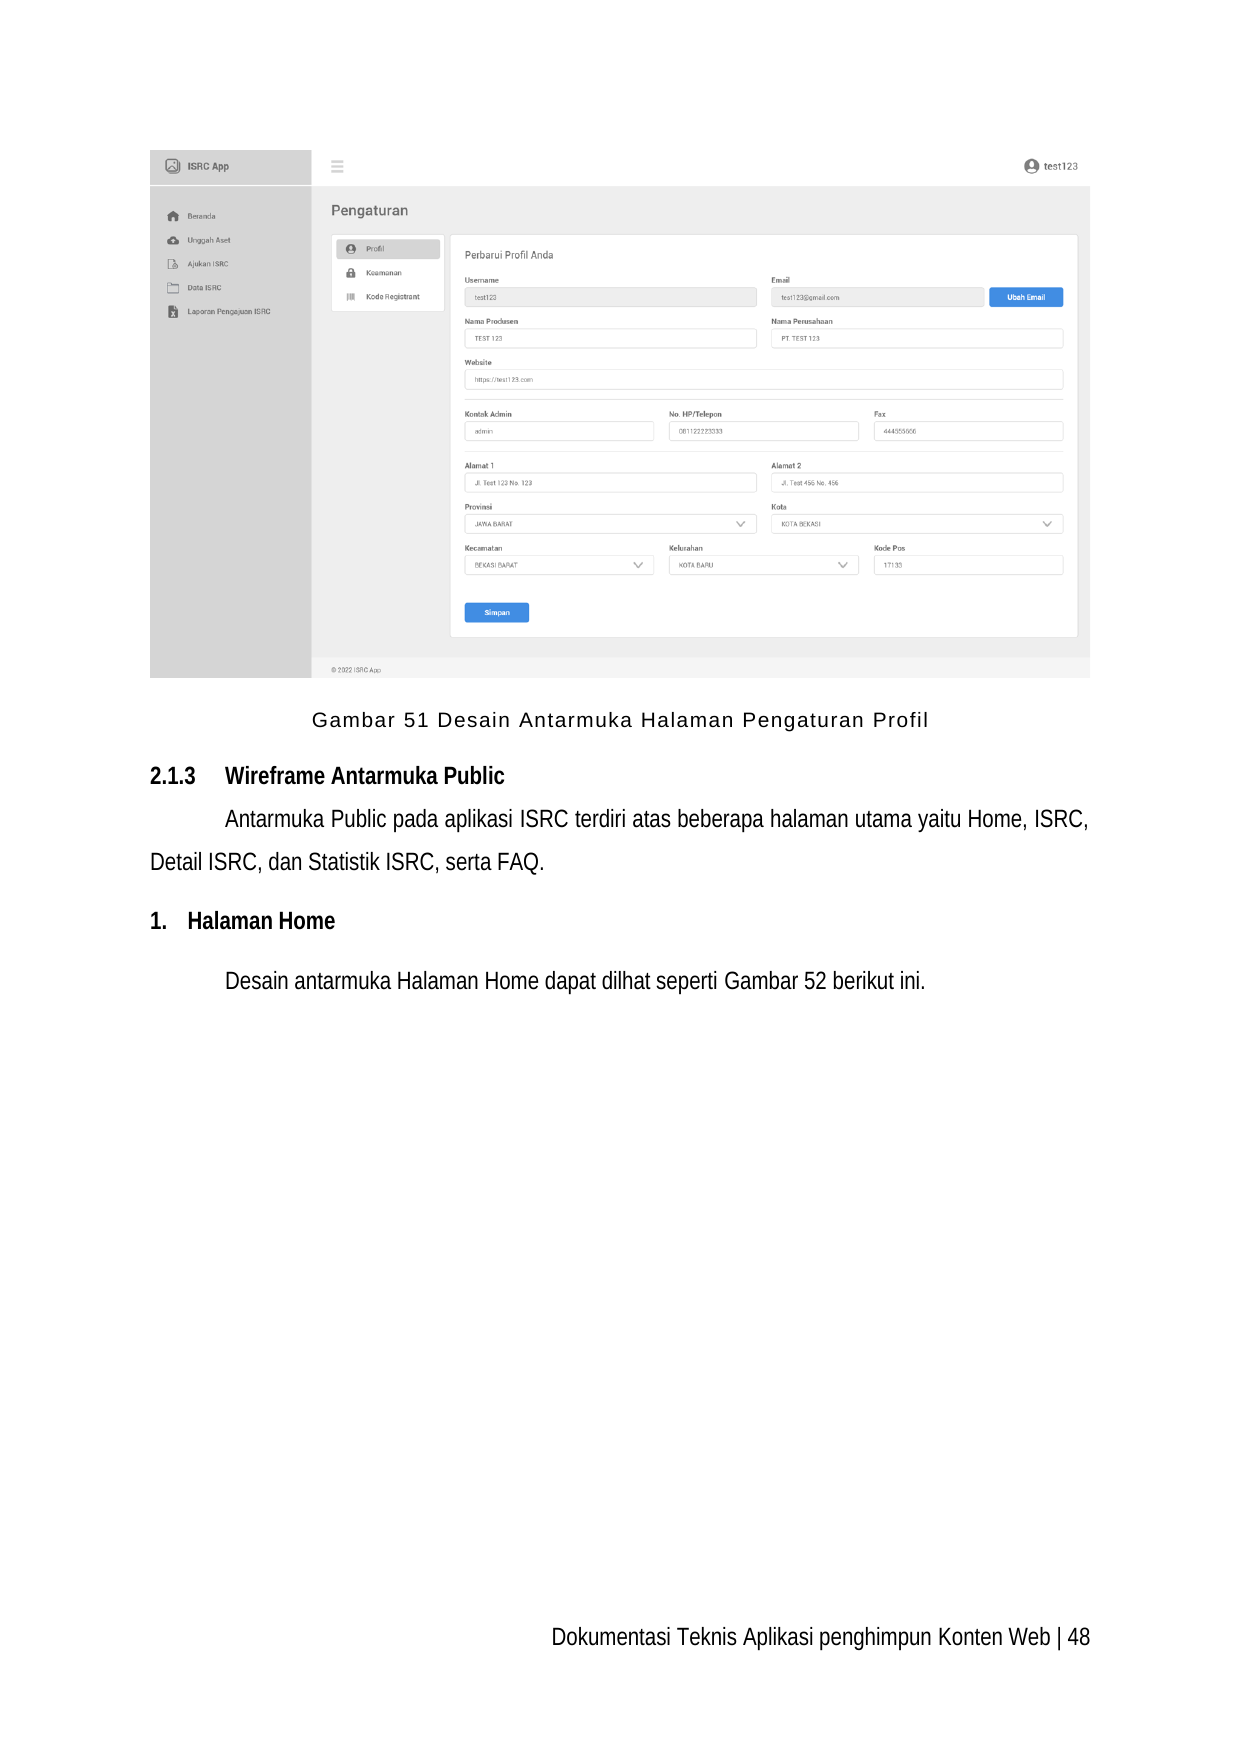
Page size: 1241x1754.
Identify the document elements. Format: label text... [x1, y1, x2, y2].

subtitle Wireframe Antarmuka Public [150, 761, 1090, 789]
list Halaman Home [150, 906, 1090, 935]
subtitle Gambar 51 Desain Antarmuka Halaman Pengaturan Profil [150, 708, 1090, 732]
text Antarmuka Public pada aplikasi ISRC terdiri atas beberapa halaman utama yaitu Home, ISRC, Detail ISRC, dan Statistik ISRC, serta FAQ. [150, 804, 1090, 875]
text Desain antarmuka Halaman Home dapat dilhat seperti Gambar 52 berikut ini. [150, 966, 1090, 994]
picture [150, 150, 1091, 678]
